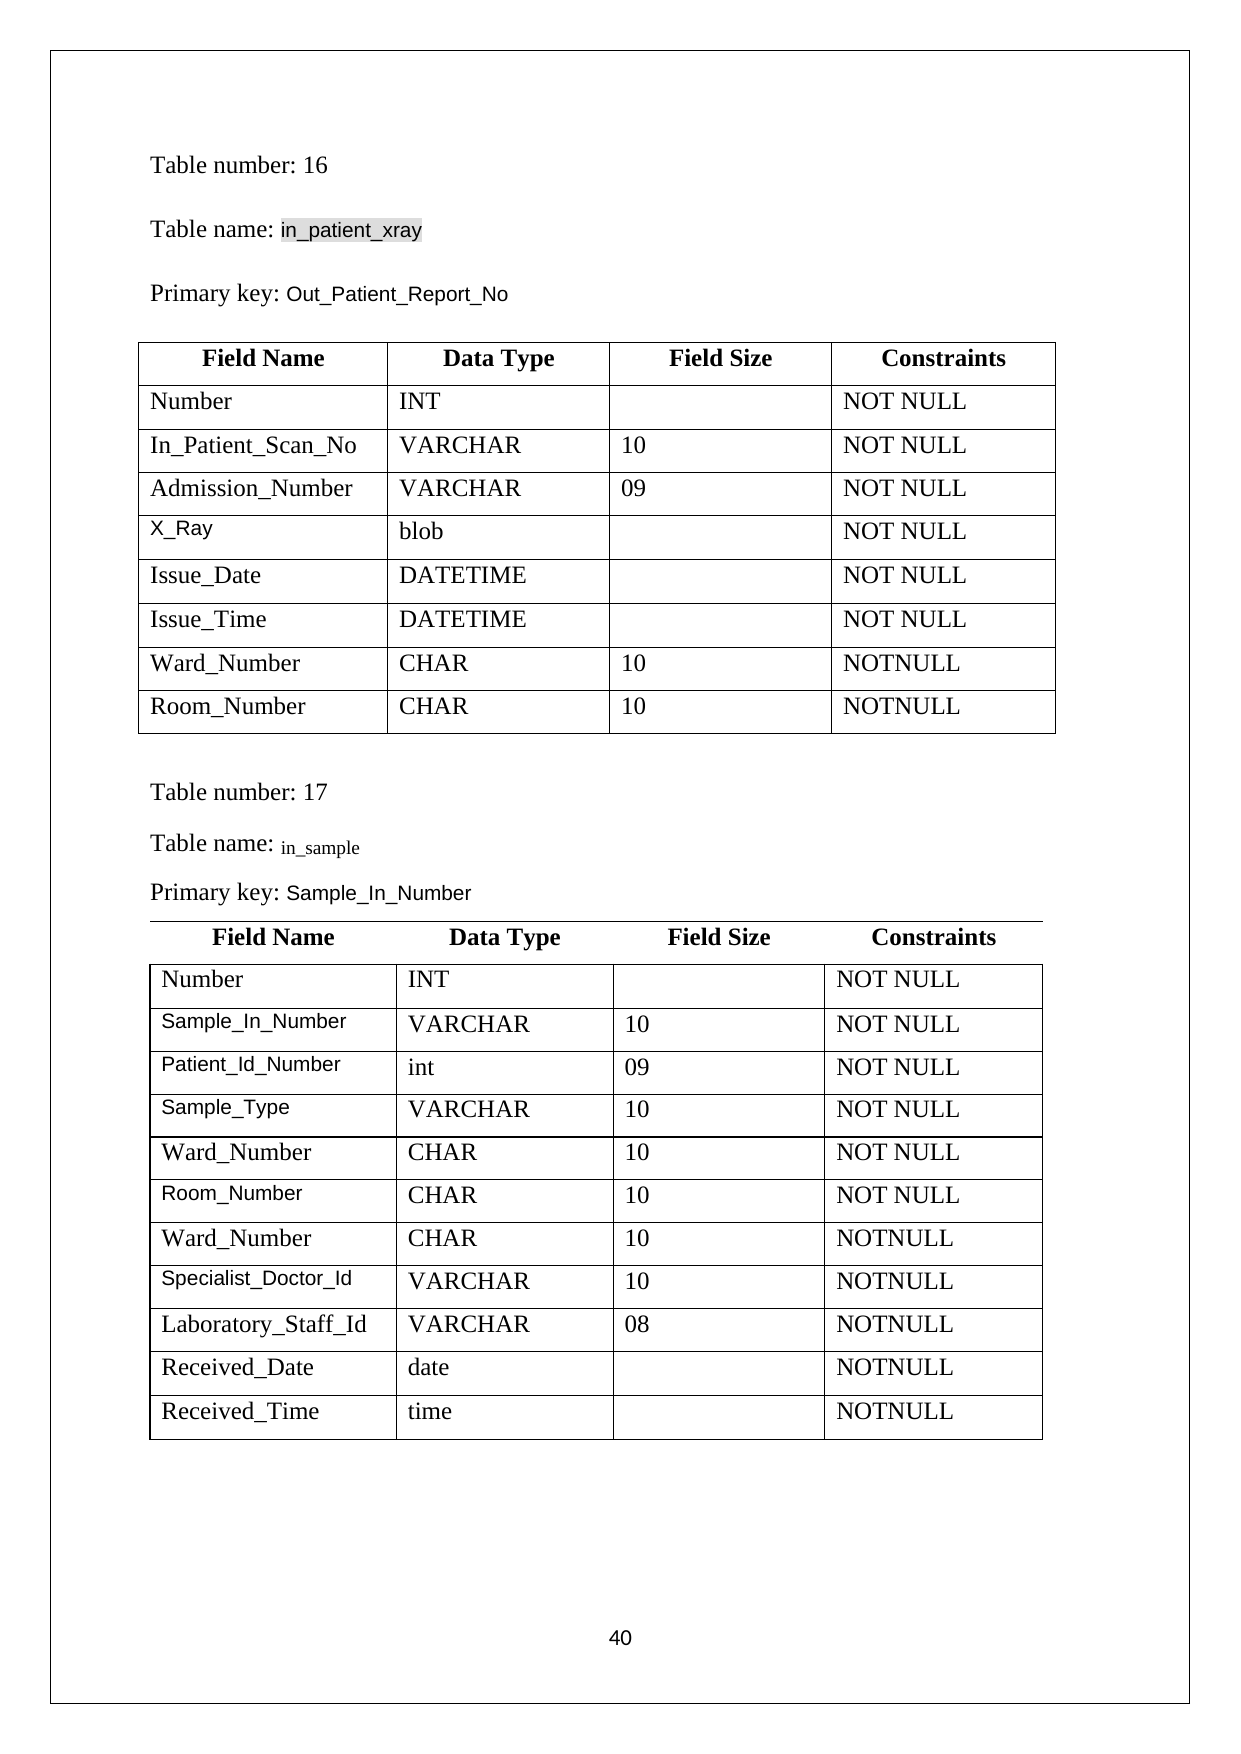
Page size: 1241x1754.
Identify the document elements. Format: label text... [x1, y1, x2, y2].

table_cell Issue_Date [139, 560, 387, 603]
table_header Field Size [610, 343, 831, 385]
table_cell 10 [610, 648, 831, 690]
table_header Field Name [139, 343, 387, 385]
table_cell CHAR [388, 691, 609, 733]
table_header Constraints [832, 343, 1055, 385]
table_cell 10 [610, 691, 831, 733]
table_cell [139, 734, 1055, 1604]
table_cell X_Ray [139, 516, 387, 559]
table_cell In_Patient_Scan_No [139, 430, 387, 472]
table_cell DATETIME [388, 604, 609, 647]
table_cell CHAR [388, 648, 609, 690]
table_header Data Type [388, 343, 609, 385]
table_cell NOT NULL [832, 516, 1055, 559]
table_cell NOTNULL [832, 691, 1055, 733]
table_cell VARCHAR [388, 473, 609, 515]
text Table name: in_patient_xray [150, 214, 1090, 243]
table_cell NOT NULL [832, 386, 1055, 429]
table_cell 10 [610, 430, 831, 472]
table_cell Issue_Time [139, 604, 387, 647]
table_cell [610, 386, 831, 429]
text Primary key: Out_Patient_Report_No [150, 278, 1090, 307]
table_cell blob [388, 516, 609, 559]
table_cell DATETIME [388, 560, 609, 603]
table_cell NOT NULL [832, 560, 1055, 603]
table_cell Ward_Number [139, 648, 387, 690]
table_cell Room_Number [139, 691, 387, 733]
text Table number: 16 [150, 150, 1090, 179]
table_cell NOT NULL [832, 473, 1055, 515]
table_cell [610, 560, 831, 603]
table_cell INT [388, 386, 609, 429]
table_cell NOTNULL [832, 648, 1055, 690]
table_cell NOT NULL [832, 604, 1055, 647]
table_cell Admission_Number [139, 473, 387, 515]
table_cell VARCHAR [388, 430, 609, 472]
table_cell [610, 516, 831, 559]
table_cell [610, 604, 831, 647]
table_cell Number [139, 386, 387, 429]
table_cell NOT NULL [832, 430, 1055, 472]
table_cell 09 [610, 473, 831, 515]
